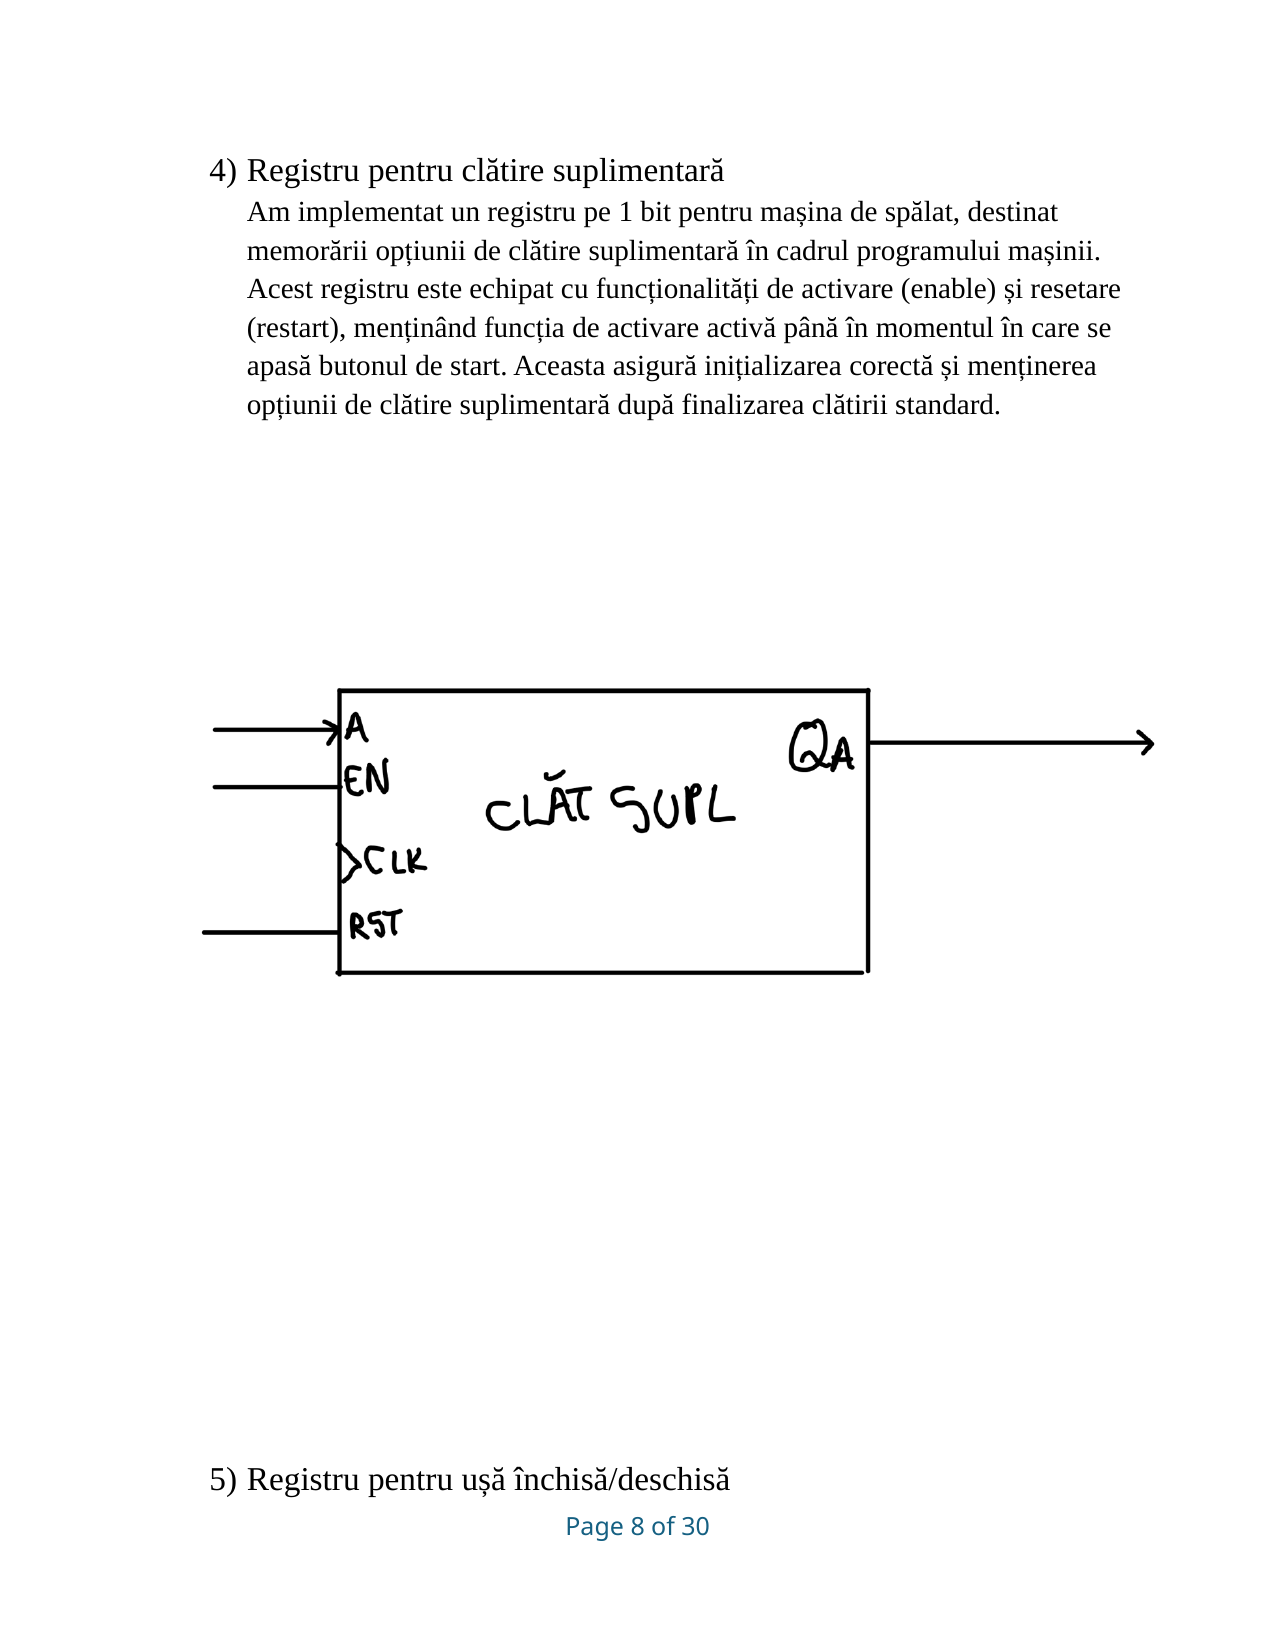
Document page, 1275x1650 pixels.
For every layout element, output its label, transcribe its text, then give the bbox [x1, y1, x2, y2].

list Registru pentru ușă închisă/deschisă [209, 1459, 1125, 1498]
list Registru pentru clătire suplimentară [209, 150, 1125, 188]
picture [187, 618, 1163, 1035]
list Am implementat un registru pe 1 bit pentru mașina de spălat, destinat memorării opțiunii de clătire suplimentară în cadrul programului mașinii. Acest registru este echipat cu funcționalități de activare (enable) și resetare (restart), menținând funcția de activare activă până în momentul în care se apasă butonul de start. Aceasta asigură inițializarea corectă și menținerea opțiunii de clătire suplimentară după finalizarea clătirii standard. [247, 194, 1125, 420]
